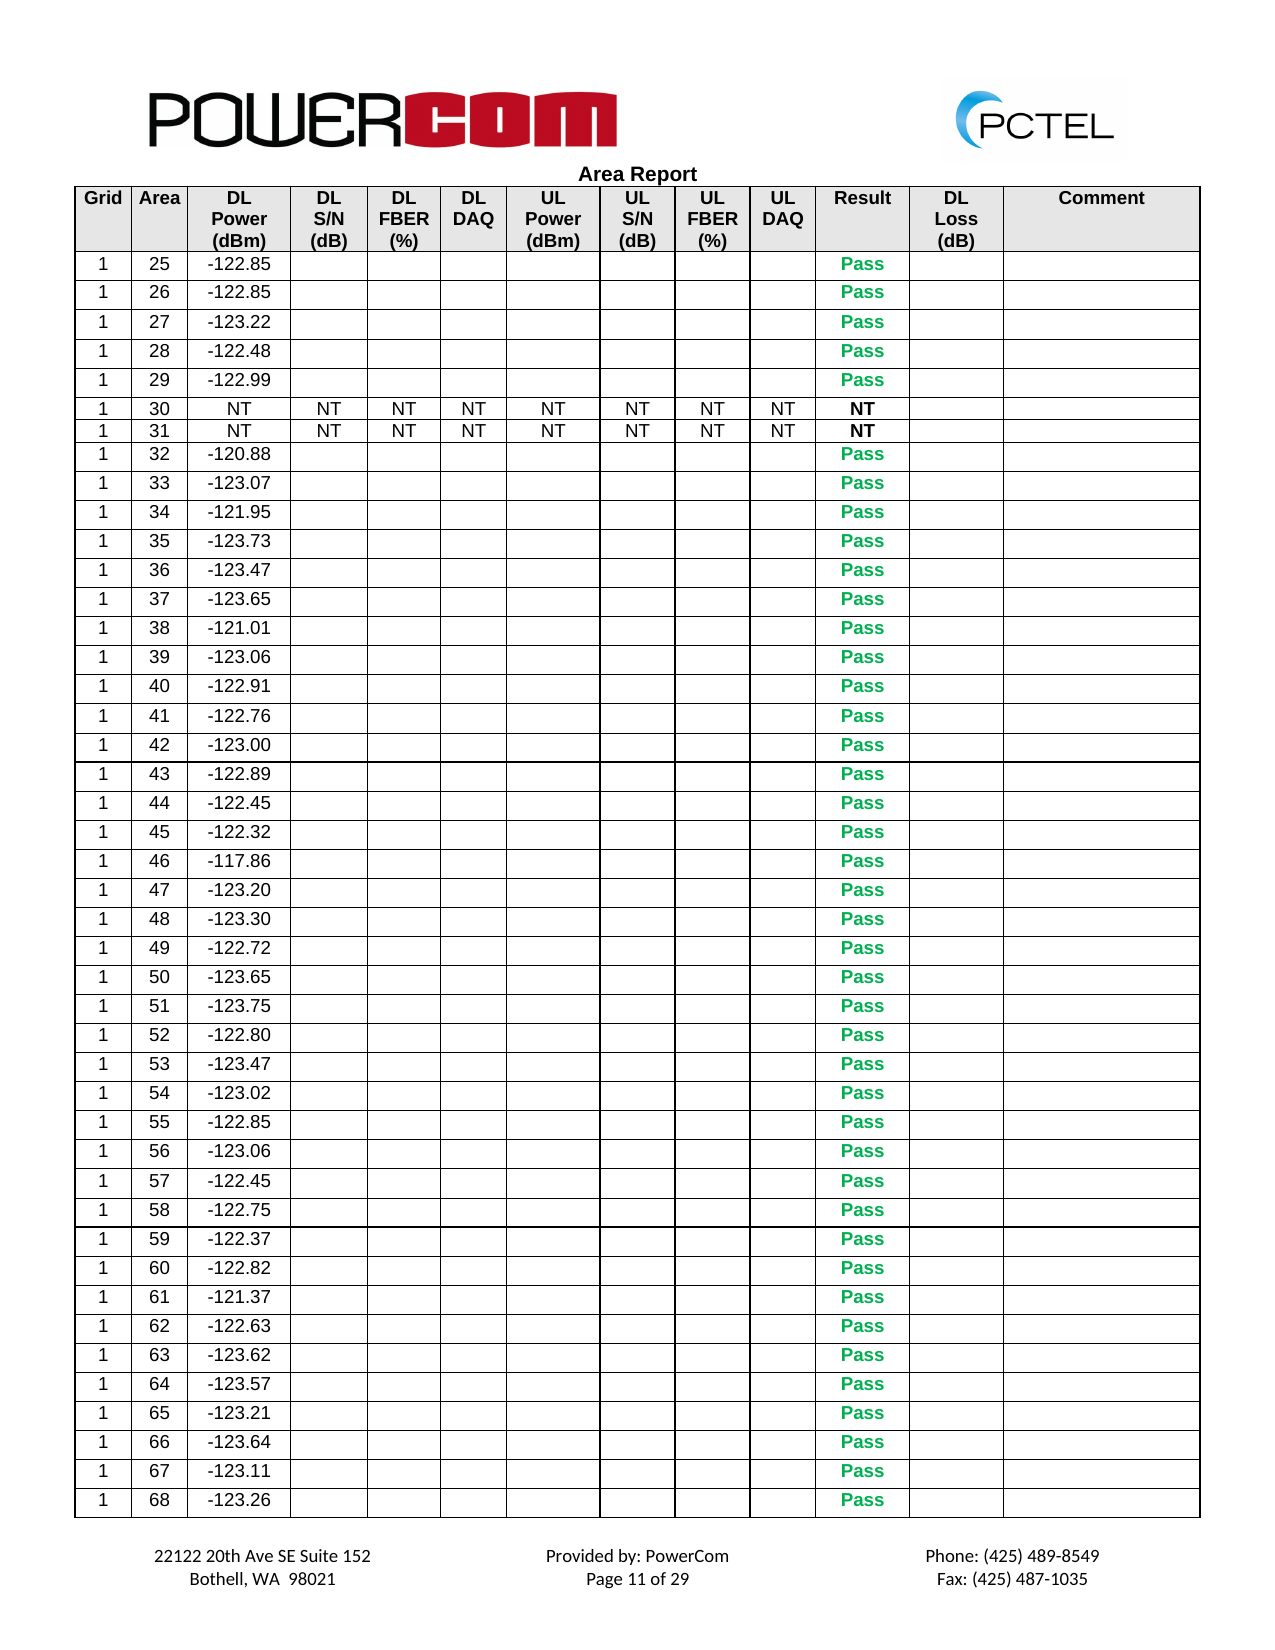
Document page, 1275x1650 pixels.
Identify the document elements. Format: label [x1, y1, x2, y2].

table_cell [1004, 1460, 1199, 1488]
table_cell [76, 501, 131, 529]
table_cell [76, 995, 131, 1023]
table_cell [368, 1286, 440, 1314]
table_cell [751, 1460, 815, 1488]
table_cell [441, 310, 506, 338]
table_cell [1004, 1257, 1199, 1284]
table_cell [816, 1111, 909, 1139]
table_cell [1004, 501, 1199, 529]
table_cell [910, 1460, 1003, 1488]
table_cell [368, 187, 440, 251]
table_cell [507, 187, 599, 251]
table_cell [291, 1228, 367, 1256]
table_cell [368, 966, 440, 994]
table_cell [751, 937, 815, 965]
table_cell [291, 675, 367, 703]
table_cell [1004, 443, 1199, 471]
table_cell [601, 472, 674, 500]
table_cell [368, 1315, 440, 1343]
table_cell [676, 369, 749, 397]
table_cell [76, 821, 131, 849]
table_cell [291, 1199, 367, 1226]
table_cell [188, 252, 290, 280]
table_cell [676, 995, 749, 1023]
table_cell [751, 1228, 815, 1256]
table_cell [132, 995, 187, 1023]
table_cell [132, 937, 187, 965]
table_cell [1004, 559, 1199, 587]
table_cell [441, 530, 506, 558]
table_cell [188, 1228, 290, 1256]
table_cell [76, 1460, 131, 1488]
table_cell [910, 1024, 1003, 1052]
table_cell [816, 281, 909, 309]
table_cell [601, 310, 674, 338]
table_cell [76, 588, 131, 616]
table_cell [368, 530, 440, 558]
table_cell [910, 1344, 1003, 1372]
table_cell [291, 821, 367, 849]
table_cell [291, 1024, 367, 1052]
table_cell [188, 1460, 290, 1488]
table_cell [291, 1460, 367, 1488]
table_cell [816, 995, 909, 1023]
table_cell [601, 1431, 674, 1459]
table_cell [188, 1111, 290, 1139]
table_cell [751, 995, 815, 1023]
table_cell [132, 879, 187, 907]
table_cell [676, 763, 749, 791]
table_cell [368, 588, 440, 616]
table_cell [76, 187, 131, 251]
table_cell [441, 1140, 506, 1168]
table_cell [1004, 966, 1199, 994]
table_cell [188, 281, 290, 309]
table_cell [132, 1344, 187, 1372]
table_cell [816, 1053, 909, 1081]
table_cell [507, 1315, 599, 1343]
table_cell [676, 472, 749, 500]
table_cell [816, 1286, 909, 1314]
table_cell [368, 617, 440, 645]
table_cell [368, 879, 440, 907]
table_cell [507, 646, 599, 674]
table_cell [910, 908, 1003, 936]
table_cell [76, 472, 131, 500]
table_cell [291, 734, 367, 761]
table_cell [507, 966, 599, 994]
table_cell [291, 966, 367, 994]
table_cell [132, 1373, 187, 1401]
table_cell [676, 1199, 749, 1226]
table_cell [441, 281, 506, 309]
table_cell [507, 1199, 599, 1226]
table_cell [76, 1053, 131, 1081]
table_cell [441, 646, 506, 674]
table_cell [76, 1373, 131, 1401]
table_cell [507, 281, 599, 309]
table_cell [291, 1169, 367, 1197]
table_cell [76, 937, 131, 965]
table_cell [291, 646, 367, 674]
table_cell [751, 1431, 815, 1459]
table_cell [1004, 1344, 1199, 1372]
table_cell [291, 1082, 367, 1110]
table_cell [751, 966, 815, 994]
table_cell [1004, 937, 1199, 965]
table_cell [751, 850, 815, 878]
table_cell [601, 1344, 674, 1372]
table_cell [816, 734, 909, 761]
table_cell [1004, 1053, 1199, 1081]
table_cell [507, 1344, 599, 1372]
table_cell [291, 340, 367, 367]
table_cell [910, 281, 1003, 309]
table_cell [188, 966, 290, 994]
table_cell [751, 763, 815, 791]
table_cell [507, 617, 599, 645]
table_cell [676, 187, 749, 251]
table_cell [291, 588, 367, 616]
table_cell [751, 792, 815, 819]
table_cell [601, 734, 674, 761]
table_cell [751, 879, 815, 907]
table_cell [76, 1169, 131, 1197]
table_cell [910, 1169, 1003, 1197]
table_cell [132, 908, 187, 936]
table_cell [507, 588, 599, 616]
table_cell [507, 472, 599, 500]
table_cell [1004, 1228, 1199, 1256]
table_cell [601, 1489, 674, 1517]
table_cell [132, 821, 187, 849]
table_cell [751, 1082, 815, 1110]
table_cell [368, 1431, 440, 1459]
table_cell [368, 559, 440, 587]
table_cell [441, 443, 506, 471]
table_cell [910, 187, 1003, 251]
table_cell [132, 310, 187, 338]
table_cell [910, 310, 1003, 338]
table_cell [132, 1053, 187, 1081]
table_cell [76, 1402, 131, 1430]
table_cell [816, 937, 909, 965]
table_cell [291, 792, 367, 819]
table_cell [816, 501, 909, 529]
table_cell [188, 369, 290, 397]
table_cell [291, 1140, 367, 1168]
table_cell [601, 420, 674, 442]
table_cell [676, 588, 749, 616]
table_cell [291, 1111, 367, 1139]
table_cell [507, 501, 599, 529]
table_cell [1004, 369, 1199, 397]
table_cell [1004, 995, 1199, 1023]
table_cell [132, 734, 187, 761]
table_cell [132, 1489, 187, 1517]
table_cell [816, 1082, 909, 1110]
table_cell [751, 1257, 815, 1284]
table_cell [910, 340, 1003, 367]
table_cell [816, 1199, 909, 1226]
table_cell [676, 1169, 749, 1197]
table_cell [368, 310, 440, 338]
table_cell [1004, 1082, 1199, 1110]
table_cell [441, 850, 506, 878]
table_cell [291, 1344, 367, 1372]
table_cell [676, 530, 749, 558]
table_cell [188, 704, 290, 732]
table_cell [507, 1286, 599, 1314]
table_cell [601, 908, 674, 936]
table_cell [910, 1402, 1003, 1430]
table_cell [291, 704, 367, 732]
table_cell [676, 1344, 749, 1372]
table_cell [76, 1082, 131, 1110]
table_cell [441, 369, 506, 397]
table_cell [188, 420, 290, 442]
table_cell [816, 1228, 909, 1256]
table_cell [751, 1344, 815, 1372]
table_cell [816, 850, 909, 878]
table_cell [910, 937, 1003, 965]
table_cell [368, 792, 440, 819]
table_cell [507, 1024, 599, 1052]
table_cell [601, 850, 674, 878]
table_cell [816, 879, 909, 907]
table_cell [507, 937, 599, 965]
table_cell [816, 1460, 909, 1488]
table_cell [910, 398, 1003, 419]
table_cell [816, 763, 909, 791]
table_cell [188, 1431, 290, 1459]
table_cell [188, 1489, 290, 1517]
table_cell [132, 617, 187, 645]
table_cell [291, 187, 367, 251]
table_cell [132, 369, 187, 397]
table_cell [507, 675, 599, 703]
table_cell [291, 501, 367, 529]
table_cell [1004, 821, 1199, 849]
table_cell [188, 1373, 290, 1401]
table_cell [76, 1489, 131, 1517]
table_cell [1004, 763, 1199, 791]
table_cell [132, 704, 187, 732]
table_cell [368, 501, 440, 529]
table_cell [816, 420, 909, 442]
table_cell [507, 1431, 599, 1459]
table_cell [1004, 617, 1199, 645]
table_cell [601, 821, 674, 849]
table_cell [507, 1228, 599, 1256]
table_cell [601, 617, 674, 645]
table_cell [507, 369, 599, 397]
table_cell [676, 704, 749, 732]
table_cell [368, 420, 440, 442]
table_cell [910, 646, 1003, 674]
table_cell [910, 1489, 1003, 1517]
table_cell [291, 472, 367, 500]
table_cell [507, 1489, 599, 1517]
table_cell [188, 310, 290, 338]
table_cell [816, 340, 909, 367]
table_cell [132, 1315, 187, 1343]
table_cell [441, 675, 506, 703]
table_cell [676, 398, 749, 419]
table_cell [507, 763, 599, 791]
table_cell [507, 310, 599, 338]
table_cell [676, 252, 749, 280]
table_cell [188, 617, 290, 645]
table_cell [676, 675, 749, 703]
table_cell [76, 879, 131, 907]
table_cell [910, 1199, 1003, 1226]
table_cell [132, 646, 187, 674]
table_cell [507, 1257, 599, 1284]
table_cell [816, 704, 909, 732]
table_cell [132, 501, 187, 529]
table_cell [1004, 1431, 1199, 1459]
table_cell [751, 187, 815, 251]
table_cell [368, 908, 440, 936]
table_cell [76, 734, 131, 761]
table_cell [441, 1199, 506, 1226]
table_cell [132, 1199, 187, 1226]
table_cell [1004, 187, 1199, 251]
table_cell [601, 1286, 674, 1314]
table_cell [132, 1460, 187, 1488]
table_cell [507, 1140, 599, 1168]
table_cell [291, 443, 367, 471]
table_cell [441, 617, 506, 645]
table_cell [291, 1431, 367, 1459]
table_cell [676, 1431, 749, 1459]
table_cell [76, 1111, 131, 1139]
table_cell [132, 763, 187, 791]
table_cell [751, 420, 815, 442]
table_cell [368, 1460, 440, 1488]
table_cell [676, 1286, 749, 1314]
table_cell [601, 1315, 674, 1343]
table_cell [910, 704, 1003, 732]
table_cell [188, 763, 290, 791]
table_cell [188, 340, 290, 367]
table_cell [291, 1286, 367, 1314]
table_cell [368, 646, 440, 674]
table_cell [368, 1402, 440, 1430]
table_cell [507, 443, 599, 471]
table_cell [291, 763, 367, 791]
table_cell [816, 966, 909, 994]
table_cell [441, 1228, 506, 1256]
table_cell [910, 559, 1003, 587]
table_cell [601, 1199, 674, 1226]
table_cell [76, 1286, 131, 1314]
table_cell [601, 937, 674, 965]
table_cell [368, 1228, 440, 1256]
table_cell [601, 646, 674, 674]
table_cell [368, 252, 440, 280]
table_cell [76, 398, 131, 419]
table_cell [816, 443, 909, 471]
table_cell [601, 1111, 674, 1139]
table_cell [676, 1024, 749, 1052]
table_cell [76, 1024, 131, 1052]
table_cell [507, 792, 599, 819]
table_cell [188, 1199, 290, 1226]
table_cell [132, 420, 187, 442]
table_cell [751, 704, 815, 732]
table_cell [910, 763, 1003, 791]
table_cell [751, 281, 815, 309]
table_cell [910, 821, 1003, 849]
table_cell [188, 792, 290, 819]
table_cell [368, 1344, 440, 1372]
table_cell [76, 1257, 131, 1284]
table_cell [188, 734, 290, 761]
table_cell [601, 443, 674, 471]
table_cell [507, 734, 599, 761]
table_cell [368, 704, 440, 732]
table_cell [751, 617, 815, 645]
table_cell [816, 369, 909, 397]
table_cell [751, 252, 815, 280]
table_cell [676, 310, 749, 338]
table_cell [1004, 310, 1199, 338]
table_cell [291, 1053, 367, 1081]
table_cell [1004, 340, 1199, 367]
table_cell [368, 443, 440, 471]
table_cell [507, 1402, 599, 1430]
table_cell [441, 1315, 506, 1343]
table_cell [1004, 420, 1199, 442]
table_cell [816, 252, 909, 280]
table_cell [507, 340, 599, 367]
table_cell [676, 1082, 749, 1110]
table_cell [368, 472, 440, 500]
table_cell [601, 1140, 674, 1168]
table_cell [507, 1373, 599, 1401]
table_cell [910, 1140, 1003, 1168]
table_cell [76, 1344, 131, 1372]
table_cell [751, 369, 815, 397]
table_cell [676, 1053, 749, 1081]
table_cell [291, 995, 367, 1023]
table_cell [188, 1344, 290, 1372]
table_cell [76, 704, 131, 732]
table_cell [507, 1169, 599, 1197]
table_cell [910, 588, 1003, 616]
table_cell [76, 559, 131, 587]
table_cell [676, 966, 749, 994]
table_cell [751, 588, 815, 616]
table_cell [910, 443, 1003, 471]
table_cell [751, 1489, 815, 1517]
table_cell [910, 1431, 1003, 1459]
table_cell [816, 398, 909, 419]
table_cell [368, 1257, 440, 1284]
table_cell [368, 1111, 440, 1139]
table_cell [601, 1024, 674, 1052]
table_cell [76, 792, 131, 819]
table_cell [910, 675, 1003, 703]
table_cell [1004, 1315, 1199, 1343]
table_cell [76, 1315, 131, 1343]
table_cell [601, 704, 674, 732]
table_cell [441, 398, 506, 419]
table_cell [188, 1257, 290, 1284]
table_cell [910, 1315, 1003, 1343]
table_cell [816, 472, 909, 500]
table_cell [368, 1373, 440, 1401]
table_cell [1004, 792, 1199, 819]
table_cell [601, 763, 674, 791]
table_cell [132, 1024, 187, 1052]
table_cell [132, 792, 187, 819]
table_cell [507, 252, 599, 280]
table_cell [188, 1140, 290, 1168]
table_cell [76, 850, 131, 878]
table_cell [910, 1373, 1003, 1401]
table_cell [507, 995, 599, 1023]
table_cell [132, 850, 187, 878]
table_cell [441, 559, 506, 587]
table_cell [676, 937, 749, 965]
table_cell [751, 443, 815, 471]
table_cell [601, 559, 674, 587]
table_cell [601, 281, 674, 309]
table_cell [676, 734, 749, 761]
picture [942, 77, 1127, 162]
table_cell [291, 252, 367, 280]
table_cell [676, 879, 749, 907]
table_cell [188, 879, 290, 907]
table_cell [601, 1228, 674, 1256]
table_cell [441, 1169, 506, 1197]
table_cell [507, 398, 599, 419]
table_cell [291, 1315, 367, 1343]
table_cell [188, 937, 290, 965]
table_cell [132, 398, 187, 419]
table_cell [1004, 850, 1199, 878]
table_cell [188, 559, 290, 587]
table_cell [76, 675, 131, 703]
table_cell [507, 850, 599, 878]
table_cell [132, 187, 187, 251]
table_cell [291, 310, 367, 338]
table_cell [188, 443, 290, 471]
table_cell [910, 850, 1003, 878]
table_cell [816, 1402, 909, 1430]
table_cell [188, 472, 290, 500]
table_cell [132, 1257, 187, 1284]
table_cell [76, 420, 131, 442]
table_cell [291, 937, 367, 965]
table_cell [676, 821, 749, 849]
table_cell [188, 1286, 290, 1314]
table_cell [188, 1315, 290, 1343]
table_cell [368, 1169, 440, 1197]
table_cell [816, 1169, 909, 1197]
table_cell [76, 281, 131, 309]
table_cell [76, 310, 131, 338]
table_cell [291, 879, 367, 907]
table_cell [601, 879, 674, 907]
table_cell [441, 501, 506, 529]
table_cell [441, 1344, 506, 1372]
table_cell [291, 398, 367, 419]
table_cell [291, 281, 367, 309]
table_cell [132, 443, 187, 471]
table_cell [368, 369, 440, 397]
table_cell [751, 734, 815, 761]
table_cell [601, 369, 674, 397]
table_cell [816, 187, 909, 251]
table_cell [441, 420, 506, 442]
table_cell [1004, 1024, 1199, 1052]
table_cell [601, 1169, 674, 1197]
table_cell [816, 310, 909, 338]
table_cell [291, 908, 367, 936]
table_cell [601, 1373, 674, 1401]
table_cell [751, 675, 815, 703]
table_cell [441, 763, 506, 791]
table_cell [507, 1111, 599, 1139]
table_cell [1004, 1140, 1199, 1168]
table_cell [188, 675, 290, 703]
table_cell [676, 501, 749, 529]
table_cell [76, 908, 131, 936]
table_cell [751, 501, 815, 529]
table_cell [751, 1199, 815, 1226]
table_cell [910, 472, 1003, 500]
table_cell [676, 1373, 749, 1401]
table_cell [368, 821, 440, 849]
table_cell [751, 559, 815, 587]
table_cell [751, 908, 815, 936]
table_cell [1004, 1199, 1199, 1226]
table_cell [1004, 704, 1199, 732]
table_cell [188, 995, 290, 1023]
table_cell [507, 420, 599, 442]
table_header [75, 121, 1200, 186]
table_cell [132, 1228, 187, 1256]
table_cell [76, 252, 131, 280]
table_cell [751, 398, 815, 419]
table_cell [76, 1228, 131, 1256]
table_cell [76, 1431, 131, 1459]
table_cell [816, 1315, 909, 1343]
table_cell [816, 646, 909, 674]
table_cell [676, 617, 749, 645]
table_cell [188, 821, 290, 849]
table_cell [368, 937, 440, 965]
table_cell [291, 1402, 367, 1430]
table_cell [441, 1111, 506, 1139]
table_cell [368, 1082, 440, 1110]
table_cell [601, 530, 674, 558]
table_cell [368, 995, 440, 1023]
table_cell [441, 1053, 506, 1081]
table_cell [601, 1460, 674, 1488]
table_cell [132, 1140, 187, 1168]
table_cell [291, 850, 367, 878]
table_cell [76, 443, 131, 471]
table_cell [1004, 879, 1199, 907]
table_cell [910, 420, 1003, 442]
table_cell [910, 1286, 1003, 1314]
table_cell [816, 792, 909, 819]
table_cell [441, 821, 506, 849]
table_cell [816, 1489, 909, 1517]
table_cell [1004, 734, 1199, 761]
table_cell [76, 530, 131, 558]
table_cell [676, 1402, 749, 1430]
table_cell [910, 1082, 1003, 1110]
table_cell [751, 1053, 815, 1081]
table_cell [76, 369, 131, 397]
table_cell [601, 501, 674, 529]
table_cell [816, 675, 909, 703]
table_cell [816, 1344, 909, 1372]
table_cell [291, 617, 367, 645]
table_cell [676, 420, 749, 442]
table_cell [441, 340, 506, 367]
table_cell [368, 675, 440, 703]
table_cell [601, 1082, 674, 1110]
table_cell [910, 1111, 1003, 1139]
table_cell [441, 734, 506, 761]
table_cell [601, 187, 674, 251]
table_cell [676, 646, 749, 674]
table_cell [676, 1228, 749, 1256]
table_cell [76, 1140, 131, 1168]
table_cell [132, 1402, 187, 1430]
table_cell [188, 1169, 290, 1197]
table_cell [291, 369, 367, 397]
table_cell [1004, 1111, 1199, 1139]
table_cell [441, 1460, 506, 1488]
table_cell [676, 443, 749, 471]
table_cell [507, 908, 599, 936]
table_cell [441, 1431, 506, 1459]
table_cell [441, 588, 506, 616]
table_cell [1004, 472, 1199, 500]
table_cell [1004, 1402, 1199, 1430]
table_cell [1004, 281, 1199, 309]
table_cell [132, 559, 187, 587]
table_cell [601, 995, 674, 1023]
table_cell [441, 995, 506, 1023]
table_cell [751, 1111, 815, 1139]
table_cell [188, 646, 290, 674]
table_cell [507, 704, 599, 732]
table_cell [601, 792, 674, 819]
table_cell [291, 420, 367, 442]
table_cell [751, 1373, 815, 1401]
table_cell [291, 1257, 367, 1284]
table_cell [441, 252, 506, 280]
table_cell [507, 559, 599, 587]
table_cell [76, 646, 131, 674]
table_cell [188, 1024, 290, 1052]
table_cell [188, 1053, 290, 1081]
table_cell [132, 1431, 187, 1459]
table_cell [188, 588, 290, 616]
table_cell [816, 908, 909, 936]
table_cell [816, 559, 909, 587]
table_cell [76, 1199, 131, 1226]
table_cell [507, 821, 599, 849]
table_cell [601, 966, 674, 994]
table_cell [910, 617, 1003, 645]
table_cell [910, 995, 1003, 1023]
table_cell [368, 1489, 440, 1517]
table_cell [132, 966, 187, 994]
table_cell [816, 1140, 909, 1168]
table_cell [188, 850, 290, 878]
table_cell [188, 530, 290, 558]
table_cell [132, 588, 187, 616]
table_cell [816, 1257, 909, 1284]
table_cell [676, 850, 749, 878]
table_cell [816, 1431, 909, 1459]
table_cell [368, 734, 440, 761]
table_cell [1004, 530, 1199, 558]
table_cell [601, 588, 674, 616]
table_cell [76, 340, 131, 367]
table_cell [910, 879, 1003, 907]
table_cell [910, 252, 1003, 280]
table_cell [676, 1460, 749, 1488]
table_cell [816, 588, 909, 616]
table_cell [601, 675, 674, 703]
picture [148, 91, 617, 148]
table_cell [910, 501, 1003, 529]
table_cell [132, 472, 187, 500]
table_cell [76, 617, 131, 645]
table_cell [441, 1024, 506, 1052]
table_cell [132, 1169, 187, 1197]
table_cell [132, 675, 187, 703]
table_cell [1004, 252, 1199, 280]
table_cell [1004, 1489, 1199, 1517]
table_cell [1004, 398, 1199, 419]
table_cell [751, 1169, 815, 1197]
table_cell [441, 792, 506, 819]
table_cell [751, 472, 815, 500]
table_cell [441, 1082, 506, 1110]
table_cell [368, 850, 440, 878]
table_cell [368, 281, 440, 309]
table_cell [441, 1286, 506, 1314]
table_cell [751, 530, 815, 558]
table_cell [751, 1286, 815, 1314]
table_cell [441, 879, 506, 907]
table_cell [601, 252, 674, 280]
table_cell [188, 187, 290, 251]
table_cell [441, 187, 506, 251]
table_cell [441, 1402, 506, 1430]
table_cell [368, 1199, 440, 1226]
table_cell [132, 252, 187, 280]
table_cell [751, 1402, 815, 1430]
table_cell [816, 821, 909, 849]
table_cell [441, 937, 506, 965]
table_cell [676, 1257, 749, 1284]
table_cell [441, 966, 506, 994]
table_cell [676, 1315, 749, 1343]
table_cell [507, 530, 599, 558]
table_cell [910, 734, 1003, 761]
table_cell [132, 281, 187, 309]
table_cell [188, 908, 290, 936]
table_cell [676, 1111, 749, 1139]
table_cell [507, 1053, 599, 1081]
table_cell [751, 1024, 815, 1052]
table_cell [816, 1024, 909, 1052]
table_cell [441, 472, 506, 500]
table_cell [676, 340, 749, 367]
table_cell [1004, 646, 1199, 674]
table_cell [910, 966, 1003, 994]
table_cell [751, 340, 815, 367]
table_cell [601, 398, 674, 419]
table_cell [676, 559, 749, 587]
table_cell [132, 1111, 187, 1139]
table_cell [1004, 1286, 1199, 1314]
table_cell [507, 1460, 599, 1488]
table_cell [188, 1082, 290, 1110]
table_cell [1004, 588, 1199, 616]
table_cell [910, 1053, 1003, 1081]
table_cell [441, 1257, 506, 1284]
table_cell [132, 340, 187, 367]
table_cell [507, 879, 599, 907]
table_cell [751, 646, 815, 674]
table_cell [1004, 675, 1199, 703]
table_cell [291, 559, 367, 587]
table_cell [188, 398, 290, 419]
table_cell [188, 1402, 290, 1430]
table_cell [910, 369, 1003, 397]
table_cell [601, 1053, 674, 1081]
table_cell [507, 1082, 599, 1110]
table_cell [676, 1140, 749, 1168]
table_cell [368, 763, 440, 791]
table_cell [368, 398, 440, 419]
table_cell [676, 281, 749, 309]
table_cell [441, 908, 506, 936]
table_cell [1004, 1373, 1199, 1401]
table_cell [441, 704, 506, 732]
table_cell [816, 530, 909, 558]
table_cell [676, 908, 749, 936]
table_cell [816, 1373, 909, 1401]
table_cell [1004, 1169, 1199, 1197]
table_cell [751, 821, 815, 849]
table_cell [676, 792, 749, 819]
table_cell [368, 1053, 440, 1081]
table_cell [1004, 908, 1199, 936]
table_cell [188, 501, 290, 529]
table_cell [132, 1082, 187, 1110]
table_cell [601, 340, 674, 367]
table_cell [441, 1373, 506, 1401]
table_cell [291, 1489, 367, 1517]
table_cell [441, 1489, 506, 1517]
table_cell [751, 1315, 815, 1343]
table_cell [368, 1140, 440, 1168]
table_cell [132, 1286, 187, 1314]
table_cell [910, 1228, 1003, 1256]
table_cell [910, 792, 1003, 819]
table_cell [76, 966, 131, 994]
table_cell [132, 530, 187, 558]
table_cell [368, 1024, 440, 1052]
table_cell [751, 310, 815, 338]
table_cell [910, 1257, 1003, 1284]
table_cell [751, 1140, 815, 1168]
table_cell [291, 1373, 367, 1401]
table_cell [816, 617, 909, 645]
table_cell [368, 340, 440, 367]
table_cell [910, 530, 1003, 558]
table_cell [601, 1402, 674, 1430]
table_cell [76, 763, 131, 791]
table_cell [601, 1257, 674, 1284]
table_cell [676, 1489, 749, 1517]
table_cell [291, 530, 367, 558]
